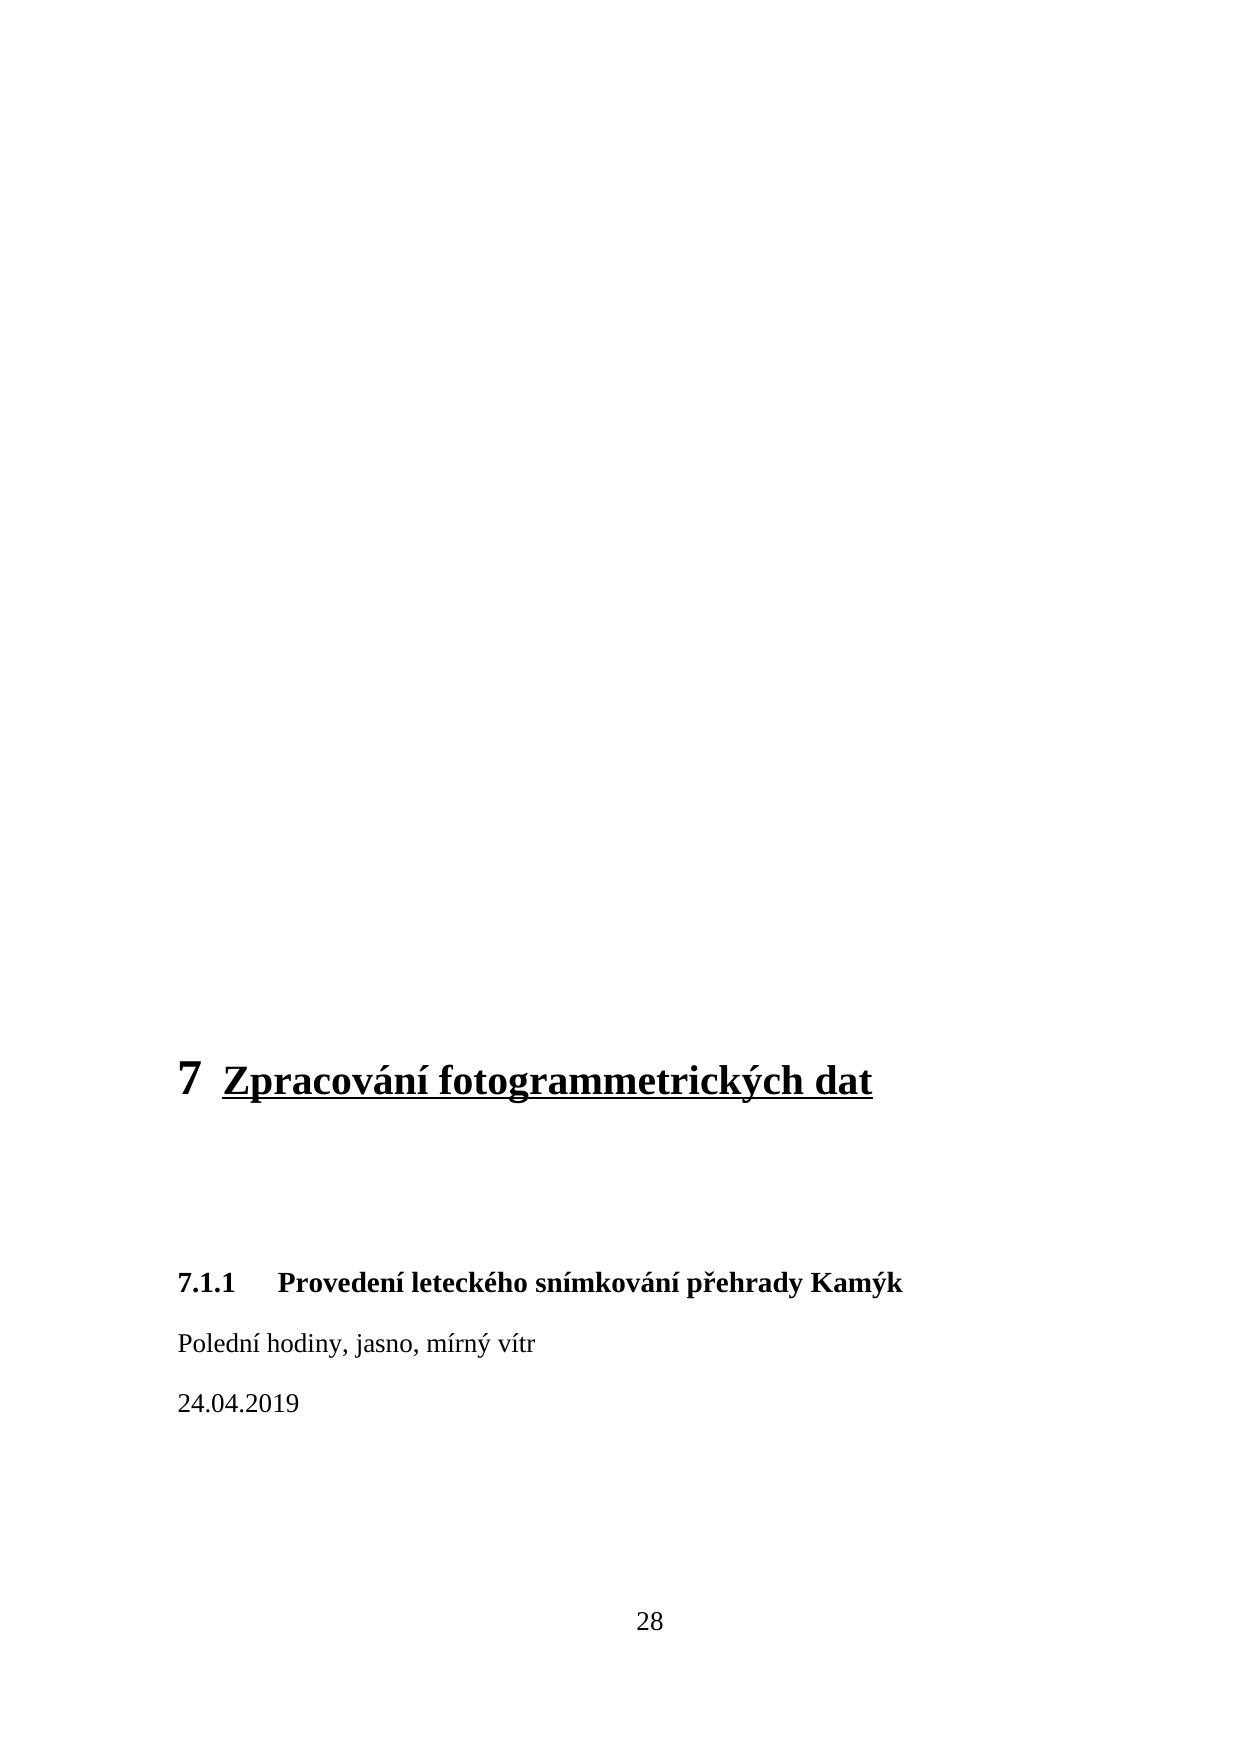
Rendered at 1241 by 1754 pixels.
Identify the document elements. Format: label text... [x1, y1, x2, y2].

subtitle Provedení leteckého snímkování přehrady Kamýk [177, 1265, 1122, 1298]
text 24.04.2019 [177, 1387, 1122, 1418]
subtitle Zpracování fotogrammetrických dat [177, 1048, 1122, 1105]
text Polední hodiny, jasno, mírný vítr [177, 1328, 1122, 1359]
